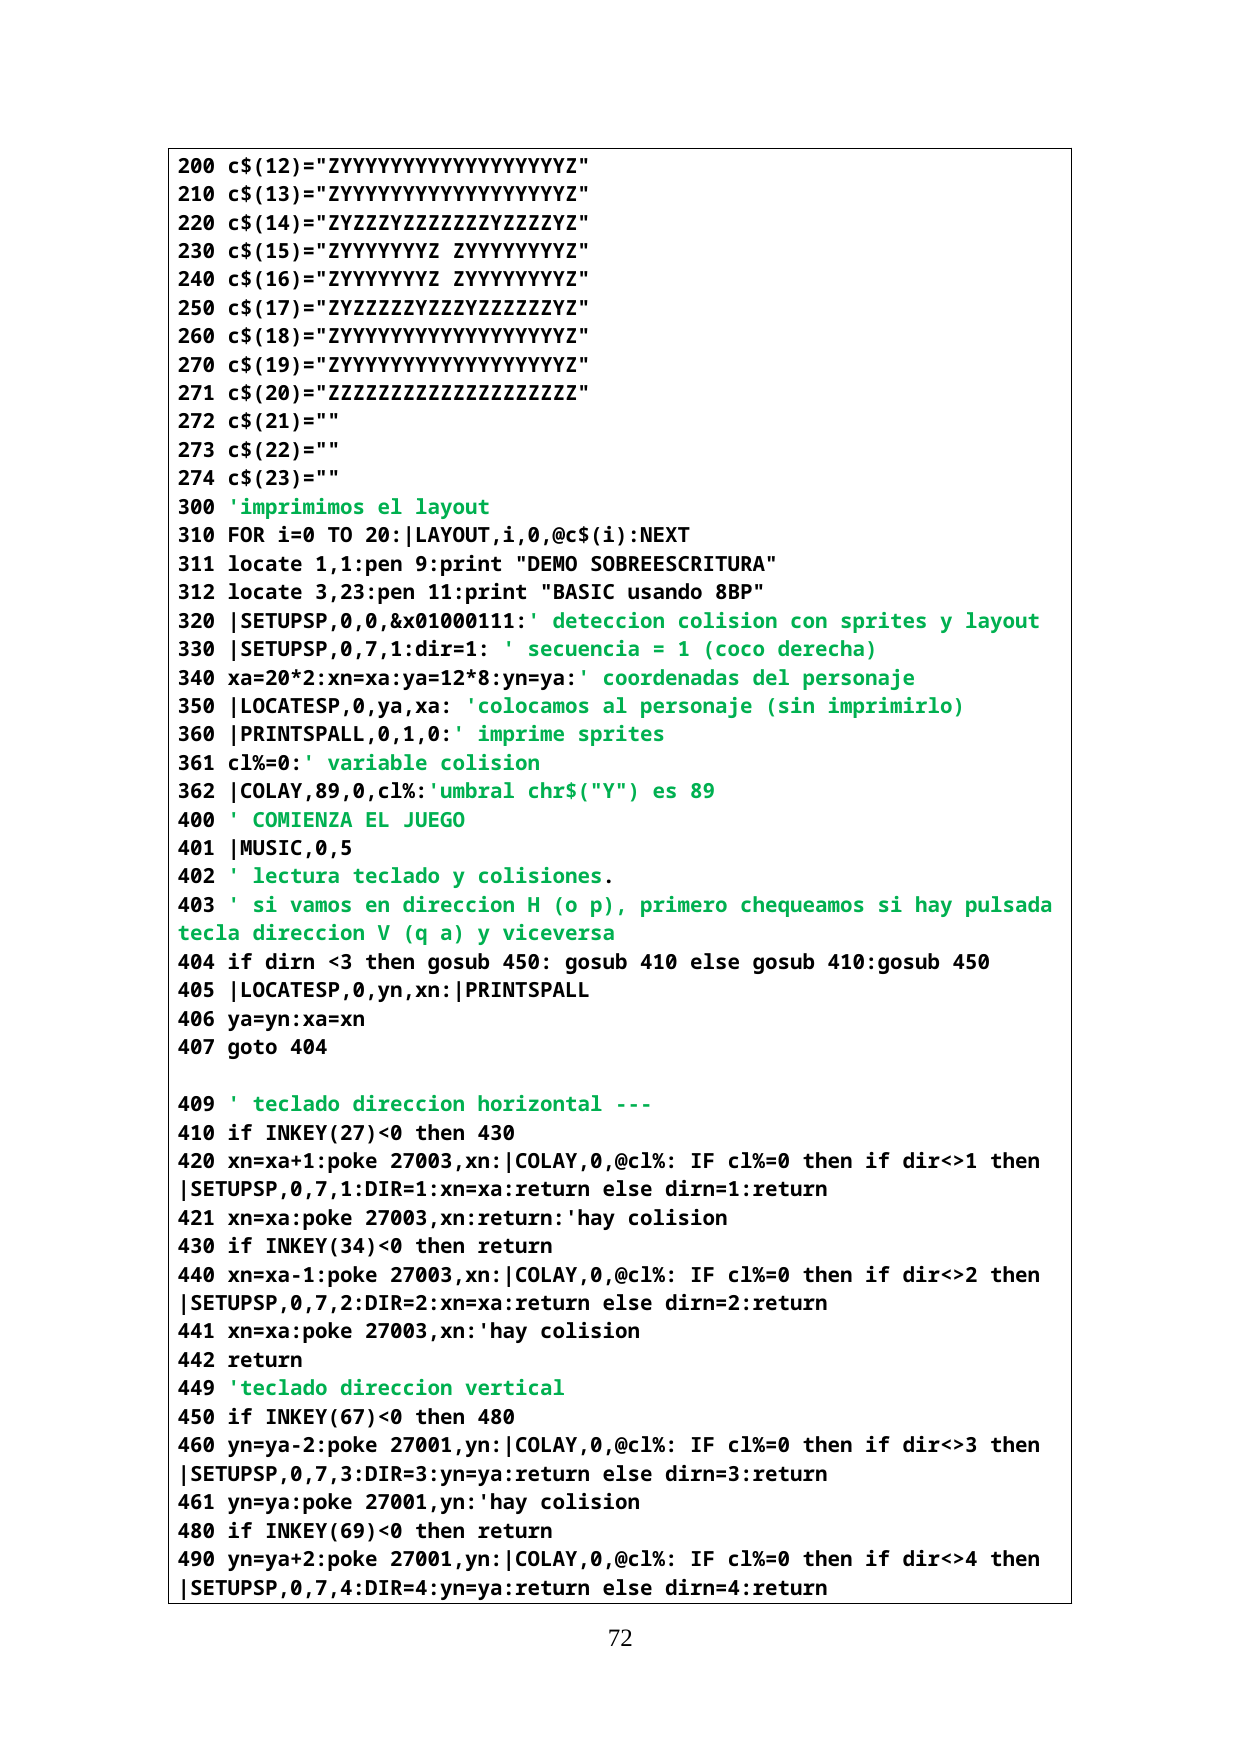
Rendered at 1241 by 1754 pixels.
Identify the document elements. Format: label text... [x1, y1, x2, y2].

text 450 if INKEY(67)<0 then 480 [177, 1402, 1063, 1430]
text 274 c$(23)="" [177, 463, 1063, 492]
text 350 |LOCATESP,0,ya,xa: 'colocamos al personaje (sin imprimirlo) [177, 691, 1063, 719]
text 490 yn=ya+2:poke 27001,yn:|COLAY,0,@cl%: IF cl%=0 then if dir<>4 then |SETUPSP,0,7,4:DIR=4:yn=ya:return else dirn=4:return [169, 1541, 1071, 1603]
text 410 if INKEY(27)<0 then 430 [177, 1118, 1063, 1146]
text 312 locate 3,23:pen 11:print "BASIC usando 8BP" [177, 577, 1063, 606]
text 480 if INKEY(69)<0 then return [177, 1516, 1063, 1541]
text 401 |MUSIC,0,5 [177, 833, 1063, 862]
text 440 xn=xa-1:poke 27003,xn:|COLAY,0,@cl%: IF cl%=0 then if dir<>2 then |SETUPSP,0,7,2:DIR=2:xn=xa:return else dirn=2:return [177, 1260, 1063, 1317]
text 362 |COLAY,89,0,cl%:'umbral chr$("Y") es 89 [177, 776, 1063, 805]
text 461 yn=ya:poke 27001,yn:'hay colision [177, 1487, 1063, 1516]
text 310 FOR i=0 TO 20:|LAYOUT,i,0,@c$(i):NEXT [177, 520, 1063, 549]
text 210 c$(13)="ZYYYYYYYYYYYYYYYYYYZ" [177, 179, 1063, 208]
text 403 ' si vamos en direccion H (o p), primero chequeamos si hay pulsada tecla direccion V (q a) y viceversa [177, 890, 1063, 947]
text 420 xn=xa+1:poke 27003,xn:|COLAY,0,@cl%: IF cl%=0 then if dir<>1 then |SETUPSP,0,7,1:DIR=1:xn=xa:return else dirn=1:return [177, 1146, 1063, 1203]
text 460 yn=ya-2:poke 27001,yn:|COLAY,0,@cl%: IF cl%=0 then if dir<>3 then |SETUPSP,0,7,3:DIR=3:yn=ya:return else dirn=3:return [177, 1430, 1063, 1487]
text 311 locate 1,1:pen 9:print "DEMO SOBREESCRITURA" [177, 549, 1063, 577]
text 240 c$(16)="ZYYYYYYYZ ZYYYYYYYYZ" [177, 264, 1063, 293]
text 404 if dirn <3 then gosub 450: gosub 410 else gosub 410:gosub 450 [177, 947, 1063, 975]
text 405 |LOCATESP,0,yn,xn:|PRINTSPALL [177, 975, 1063, 1004]
text 220 c$(14)="ZYZZZYZZZZZZZYZZZZYZ" [177, 208, 1063, 236]
text 300 'imprimimos el layout [177, 492, 1063, 520]
text 449 'teclado direccion vertical [177, 1373, 1063, 1402]
text 330 |SETUPSP,0,7,1:dir=1: ' secuencia = 1 (coco derecha) [177, 634, 1063, 663]
text 320 |SETUPSP,0,0,&x01000111:' deteccion colision con sprites y layout [177, 606, 1063, 634]
text 360 |PRINTSPALL,0,1,0:' imprime sprites [177, 719, 1063, 748]
text 230 c$(15)="ZYYYYYYYZ ZYYYYYYYYZ" [177, 236, 1063, 264]
text 272 c$(21)="" [177, 407, 1063, 435]
text 430 if INKEY(34)<0 then return [177, 1231, 1063, 1260]
text 402 ' lectura teclado y colisiones. [177, 862, 1063, 890]
text 406 ya=yn:xa=xn [177, 1004, 1063, 1032]
text 409 ' teclado direccion horizontal --- [177, 1089, 1063, 1118]
text 361 cl%=0:' variable colision [177, 748, 1063, 776]
text 273 c$(22)="" [177, 435, 1063, 463]
text 407 goto 404 [177, 1032, 1063, 1061]
text 270 c$(19)="ZYYYYYYYYYYYYYYYYYYZ" [177, 350, 1063, 378]
text 441 xn=xa:poke 27003,xn:'hay colision [177, 1317, 1063, 1345]
text 200 c$(12)="ZYYYYYYYYYYYYYYYYYYZ" [169, 149, 1071, 179]
text 400 ' COMIENZA EL JUEGO [177, 805, 1063, 833]
text 271 c$(20)="ZZZZZZZZZZZZZZZZZZZZ" [177, 378, 1063, 407]
text 442 return [177, 1345, 1063, 1373]
text 250 c$(17)="ZYZZZZZYZZZYZZZZZZYZ" [177, 293, 1063, 321]
text 260 c$(18)="ZYYYYYYYYYYYYYYYYYYZ" [177, 321, 1063, 350]
text 421 xn=xa:poke 27003,xn:return:'hay colision [177, 1203, 1063, 1231]
text 340 xa=20*2:xn=xa:ya=12*8:yn=ya:' coordenadas del personaje [177, 663, 1063, 691]
